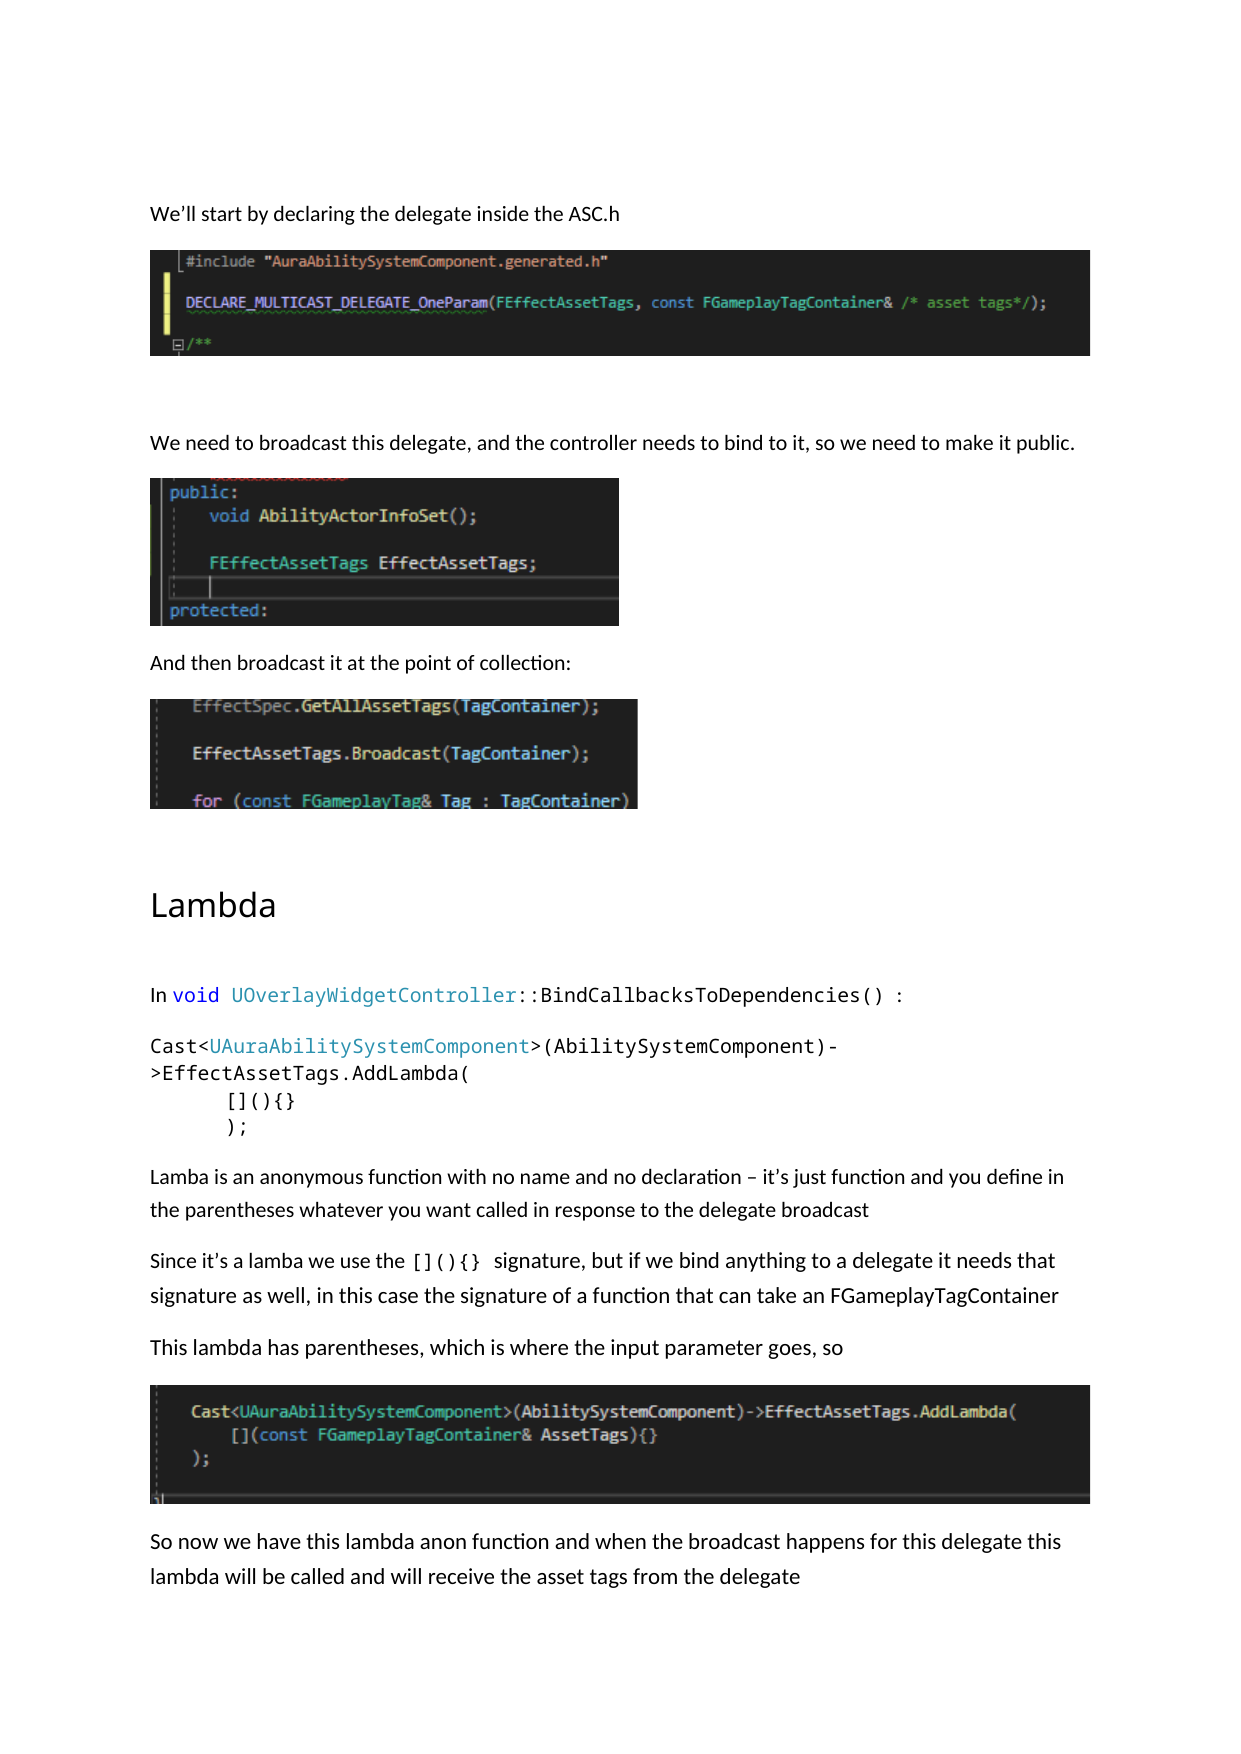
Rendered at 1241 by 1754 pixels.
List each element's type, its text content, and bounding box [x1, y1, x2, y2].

text [](){} [150, 1086, 1090, 1113]
text And then broadcast it at the point of collection: [150, 649, 1090, 676]
text So now we have this lambda anon function and when the broadcast happens for this delegate this lambda will be called and will receive the asset tags from the delegate [150, 1527, 1090, 1590]
text Cast<UAuraAbilitySystemComponent>(AbilitySystemComponent)->EffectAssetTags.AddLambda( [150, 1032, 1090, 1086]
text In void UOverlayWidgetController::BindCallbacksToDependencies() : [150, 981, 1090, 1008]
picture [150, 250, 1091, 356]
picture [150, 699, 638, 809]
text We need to broadcast this delegate, and the controller needs to bind to it, so we need to make it public. [150, 429, 1090, 456]
text We’ll start by declaring the delegate inside the ASC.h [150, 200, 1090, 227]
picture [150, 1385, 1091, 1504]
subtitle Lambda [150, 882, 1090, 927]
text This lambda has parentheses, which is where the input parameter goes, so [150, 1333, 1090, 1361]
text Since it’s a lamba we use the [](){} signature, but if we bind anything to a delegate it needs that signature as well, in this case the signature of a function that can take an FGameplayTagContainer [150, 1246, 1090, 1309]
text ); [150, 1113, 1090, 1140]
text Lamba is an anonymous function with no name and no declaration – it’s just function and you define in the parentheses whatever you want called in response to the delegate broadcast [150, 1163, 1090, 1223]
picture [150, 478, 619, 626]
